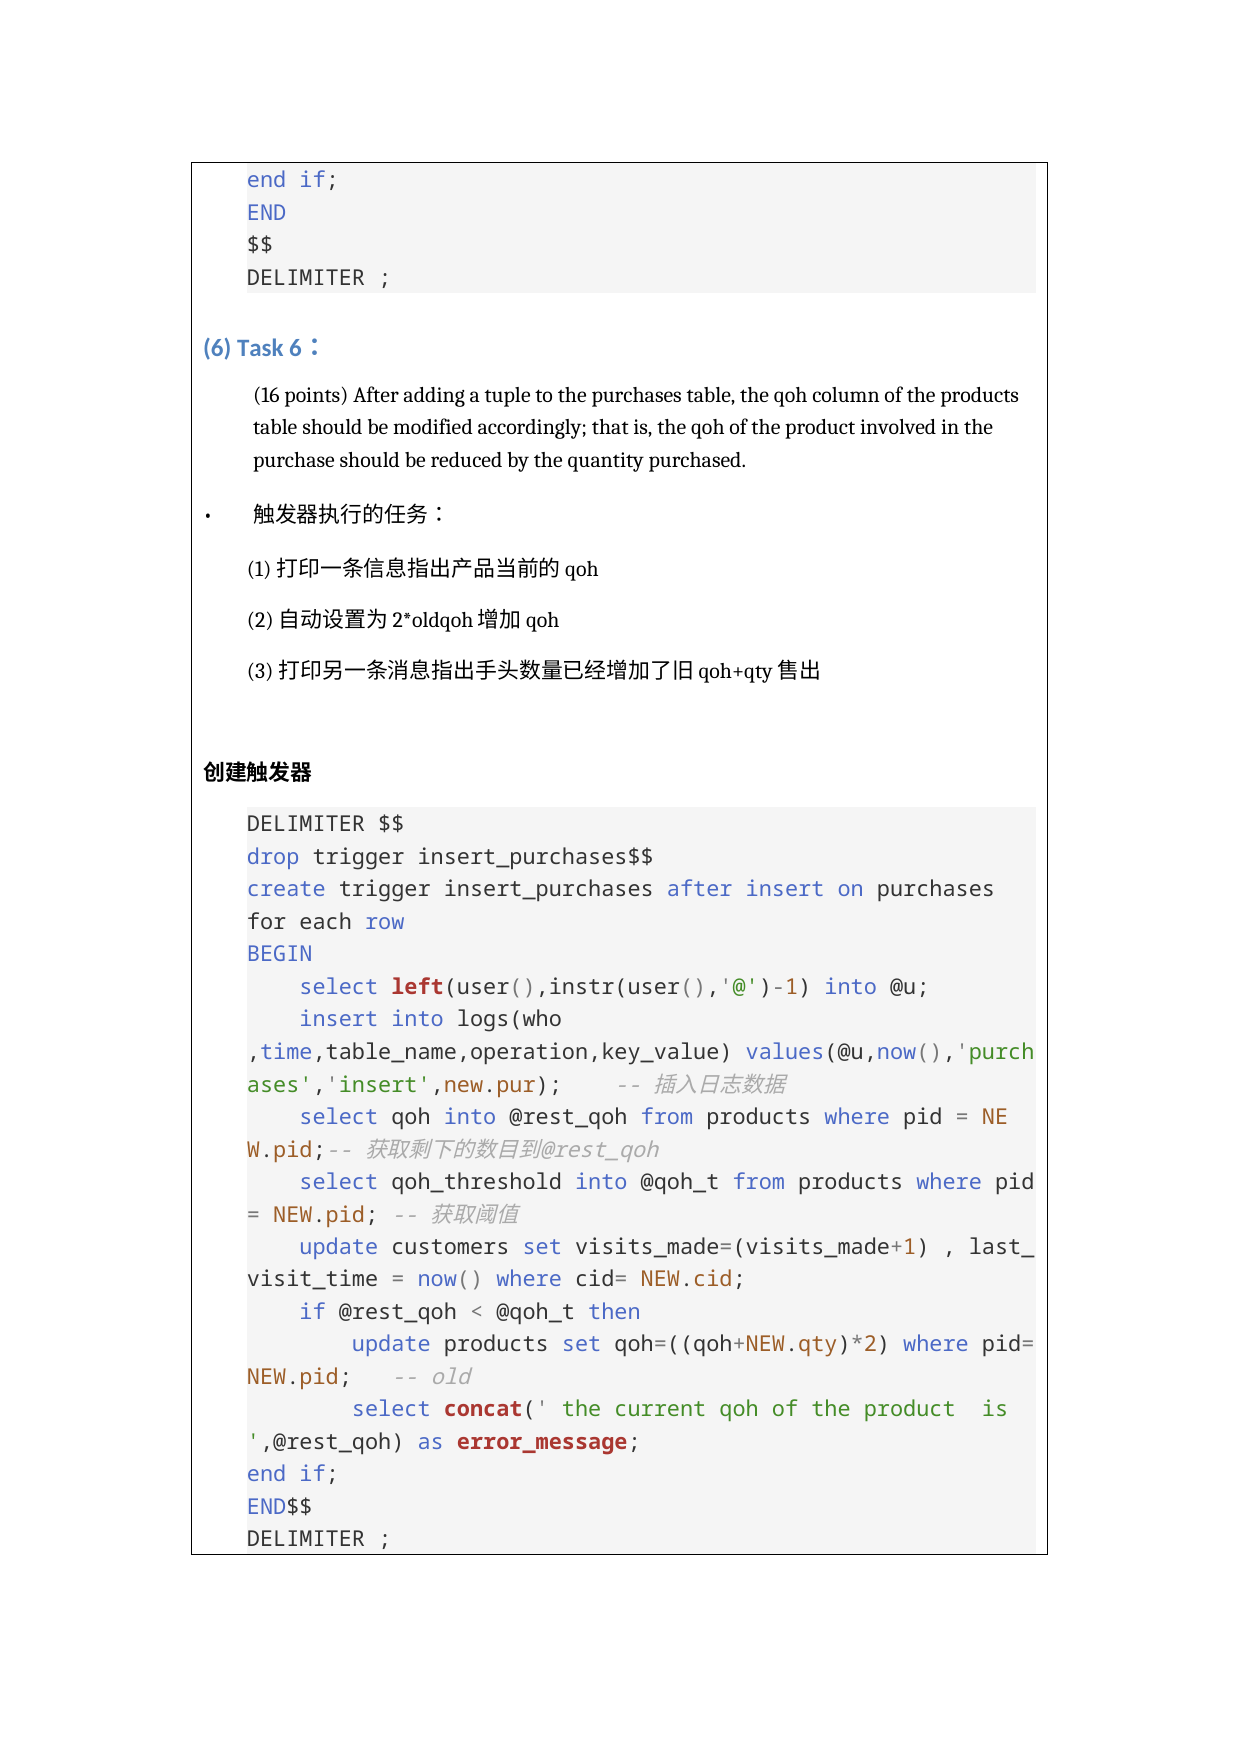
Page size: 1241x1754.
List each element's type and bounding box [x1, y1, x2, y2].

table_cell [192, 163, 1047, 1554]
